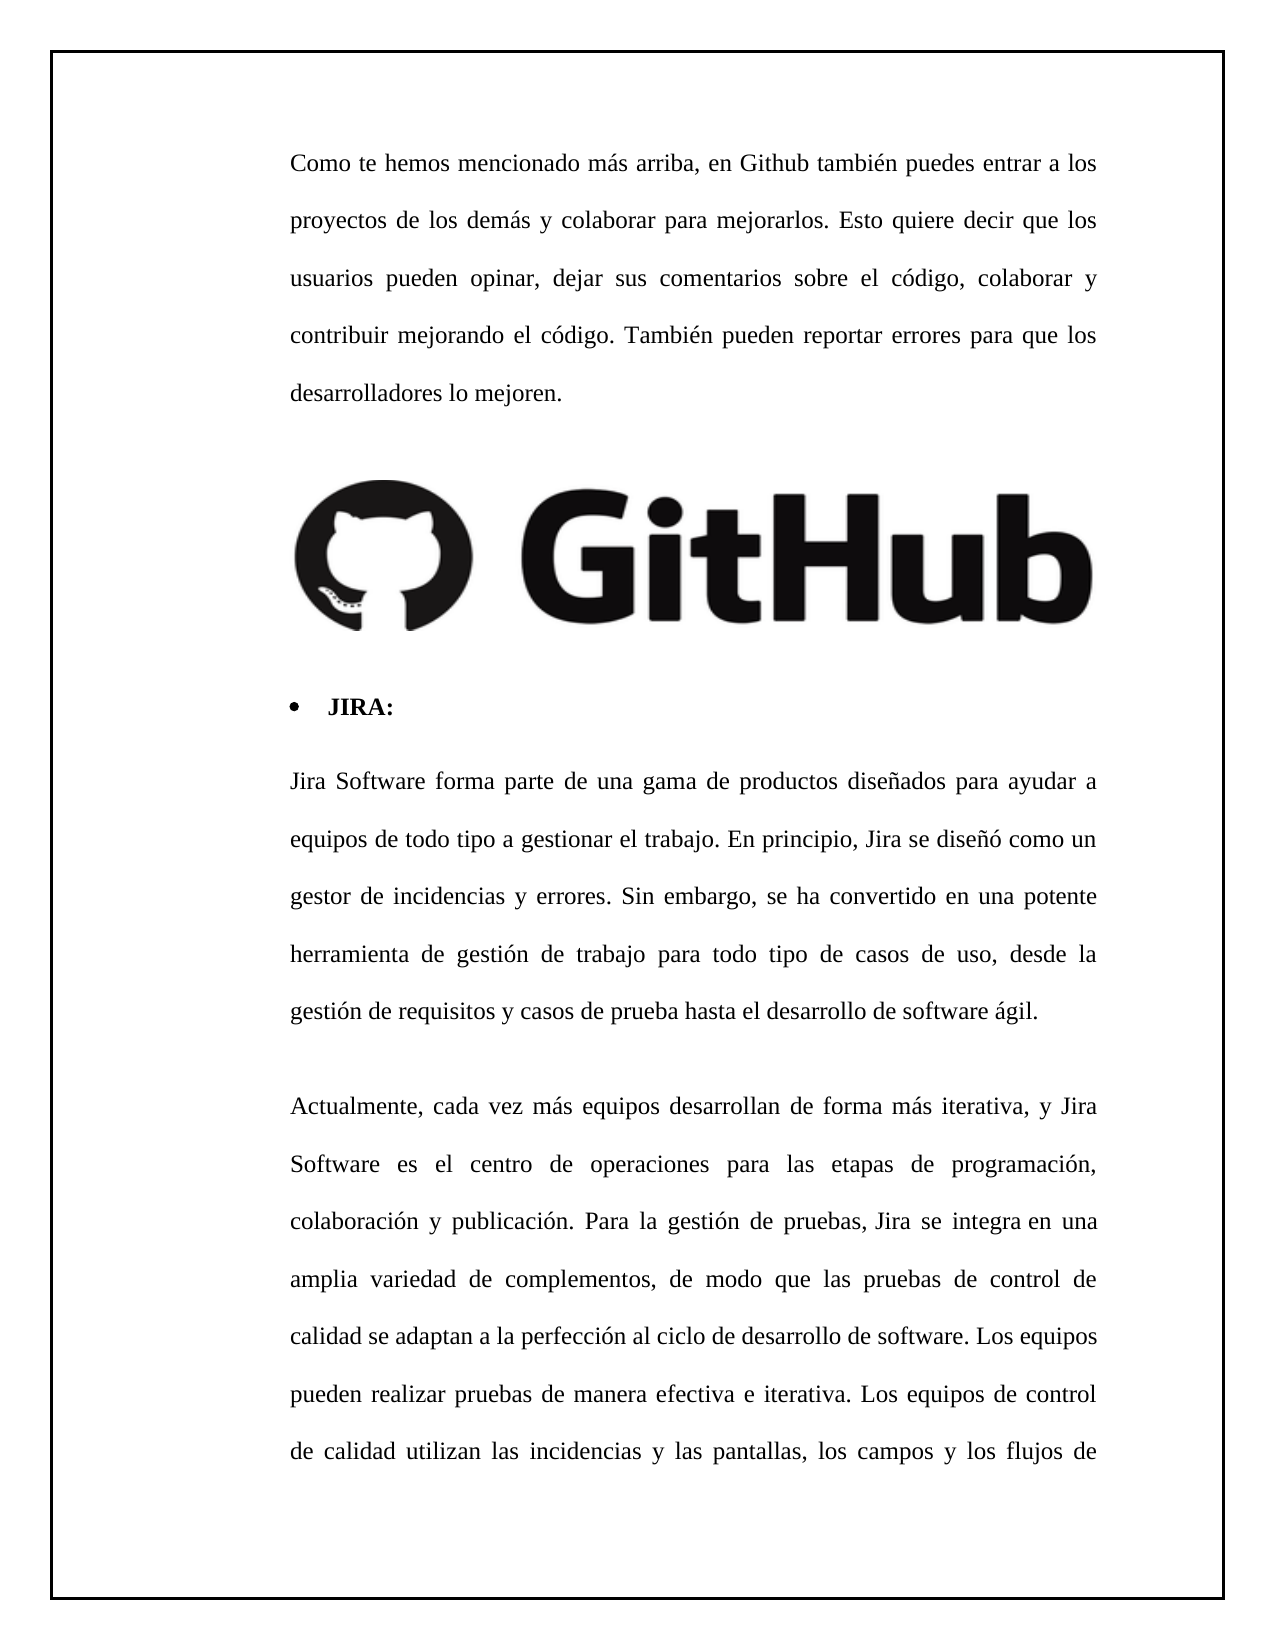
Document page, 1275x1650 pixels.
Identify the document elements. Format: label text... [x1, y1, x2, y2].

text Jira Software forma parte de una gama de productos diseñados para ayudar a equipos de todo tipo a gestionar el trabajo. En principio, Jira se diseñó como un gestor de incidencias y errores. Sin embargo, se ha convertido en una potente herramienta de gestión de trabajo para todo tipo de casos de uso, desde la gestión de requisitos y casos de prueba hasta el desarrollo de software ágil. [290, 766, 1098, 1025]
list JIRA: [290, 692, 1098, 721]
picture [288, 480, 1098, 631]
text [290, 1091, 1098, 1465]
text Como te hemos mencionado más arriba, en Github también puedes entrar a los proyectos de los demás y colaborar para mejorarlos. Esto quiere decir que los usuarios pueden opinar, dejar sus comentarios sobre el código, colaborar y contribuir mejorando el código. También pueden reportar errores para que los desarrolladores lo mejoren. [290, 148, 1098, 406]
